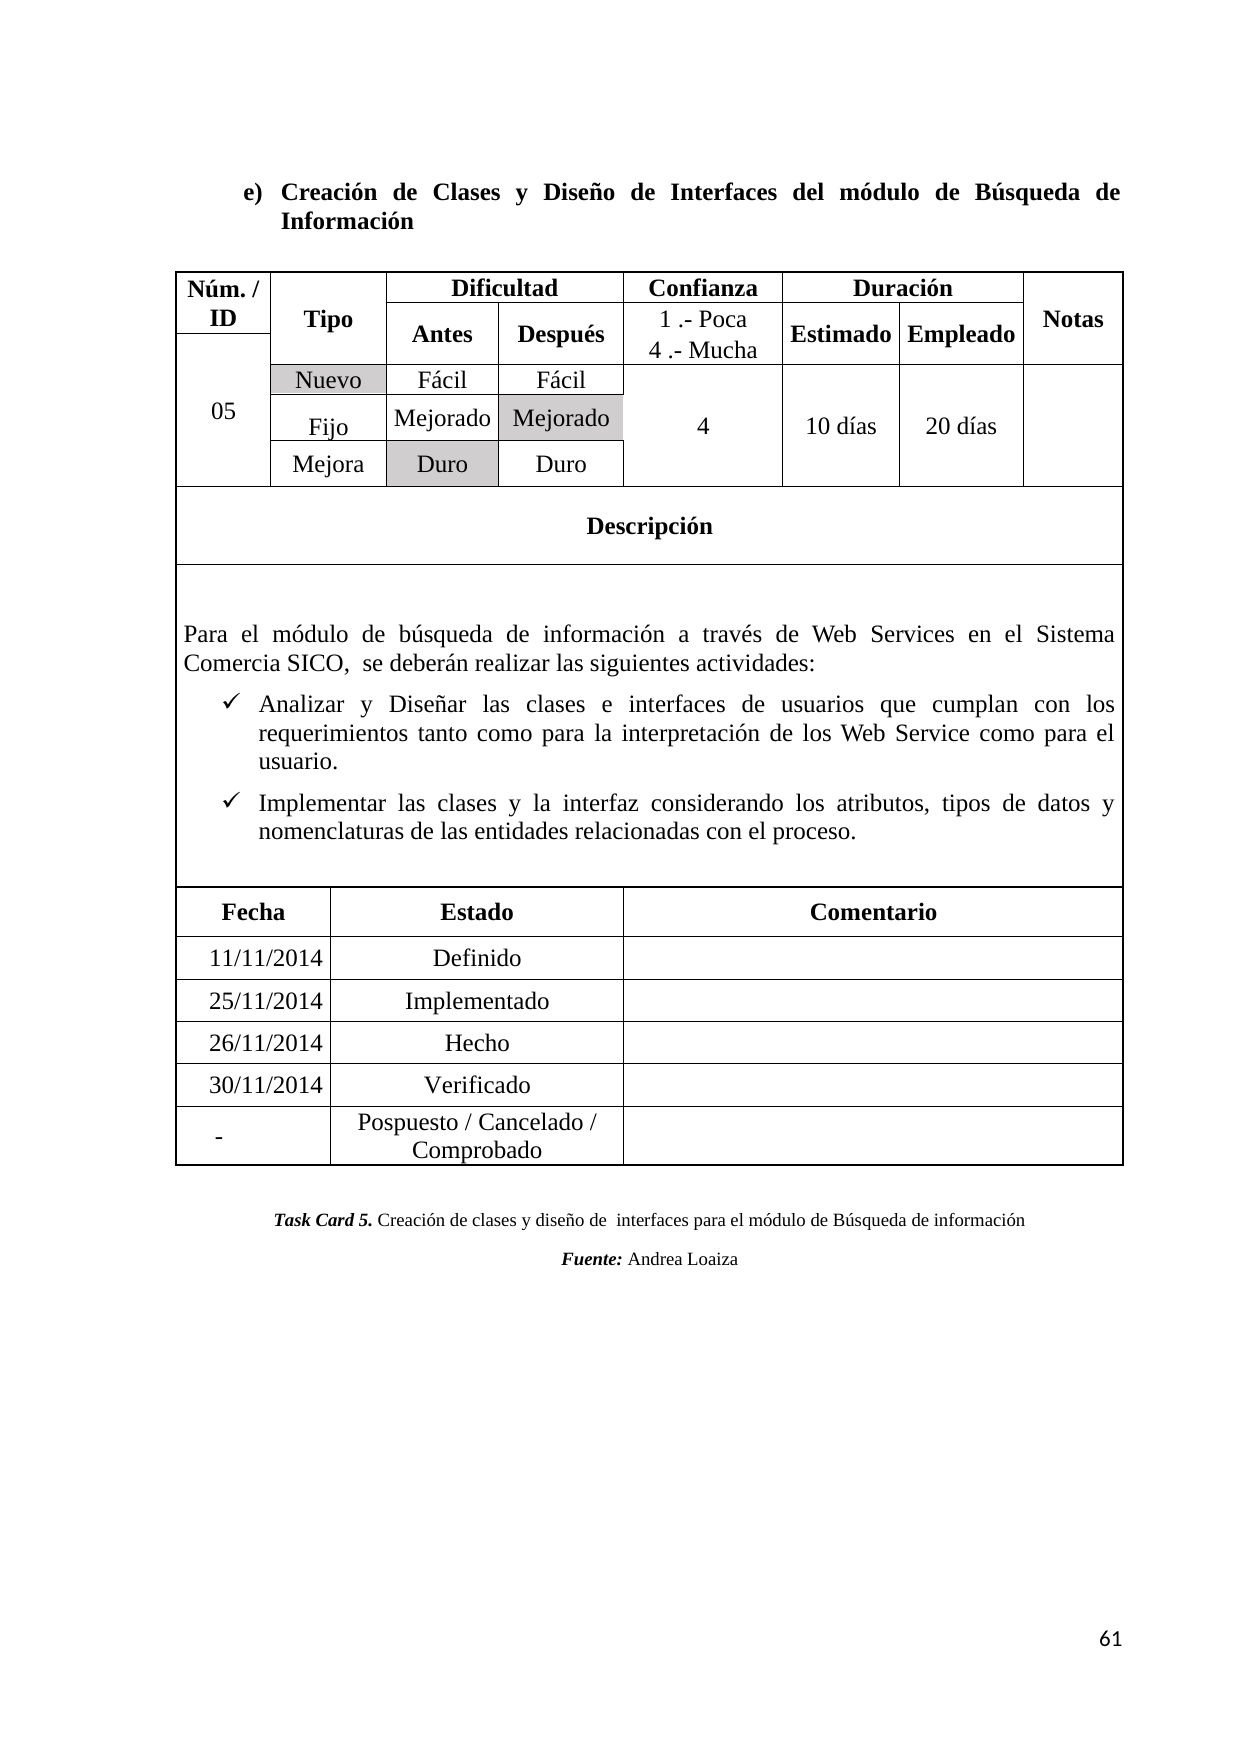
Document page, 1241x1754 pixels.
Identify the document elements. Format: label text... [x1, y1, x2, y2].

text Task Card 5. Creación de clases y diseño de interfaces para el módulo de Búsqueda de información [177, 1209, 1122, 1230]
table_cell [624, 1022, 1122, 1063]
table_cell 05 [177, 334, 270, 486]
table_cell Estado [331, 888, 623, 936]
table_cell 4 .- Mucha [624, 333, 782, 364]
table_cell Mejorado [499, 395, 623, 440]
table_cell Duro [387, 441, 498, 486]
table_cell Nuevo [271, 365, 386, 393]
table_cell Definido [331, 937, 623, 978]
table_cell 26/11/2014 [177, 1022, 330, 1063]
table_cell Hecho [331, 1022, 623, 1063]
table_header Notas [1024, 273, 1122, 364]
table_cell Fácil [387, 365, 498, 393]
table_cell - [177, 1107, 330, 1164]
table_cell 30/11/2014 [177, 1064, 330, 1106]
table_cell 4 [624, 365, 782, 486]
table_header Confianza [624, 273, 782, 302]
table_header Dificultad [387, 273, 623, 302]
table_cell Duro [499, 441, 623, 486]
table_cell Implementado [331, 980, 623, 1021]
table_header Tipo [271, 273, 386, 364]
table_cell 25/11/2014 [177, 980, 330, 1021]
table_cell [624, 980, 1122, 1021]
table_cell 1 .- Poca [624, 303, 782, 333]
table_cell Verificado [331, 1064, 623, 1106]
table_cell 11/11/2014 [177, 937, 330, 978]
table_cell 10 días [783, 365, 899, 486]
table_cell Antes [387, 303, 498, 364]
table_cell Fijo [271, 395, 386, 440]
table_cell [624, 1107, 1122, 1164]
table_cell Después [499, 303, 623, 364]
table_cell Fácil [499, 365, 623, 393]
table_cell [624, 1064, 1122, 1106]
table_cell Descripción [177, 487, 1122, 564]
table_cell Comentario [624, 888, 1122, 936]
table_cell Estimado [783, 303, 899, 364]
table_header Núm. / ID [177, 273, 270, 333]
table_cell Para el módulo de búsqueda de información a través de Web Services en el Sistema Comercia SICO, se deberán realizar las siguientes actividades: Analizar y Diseñar las clases e interfaces de usuarios que cumplan con los requerimientos tanto como para la interpretación de los Web Service como para el usuario. Implementar las clases y la interfaz considerando los atributos, tipos de datos y nomenclaturas de las entidades relacionadas con el proceso. [177, 565, 1122, 886]
table_cell Empleado [900, 303, 1023, 364]
table_cell Mejorado [387, 395, 498, 440]
table_cell Mejora [271, 441, 386, 486]
table_cell [624, 937, 1122, 978]
list Creación de Clases y Diseño de Interfaces del módulo de Búsqueda de Información [243, 177, 1122, 235]
table_cell Pospuesto / Cancelado / Comprobado [331, 1107, 623, 1164]
table_cell Fecha [177, 888, 330, 936]
table_header Duración [783, 273, 1023, 302]
table_cell 20 días [900, 365, 1023, 486]
table_cell [1024, 365, 1122, 486]
